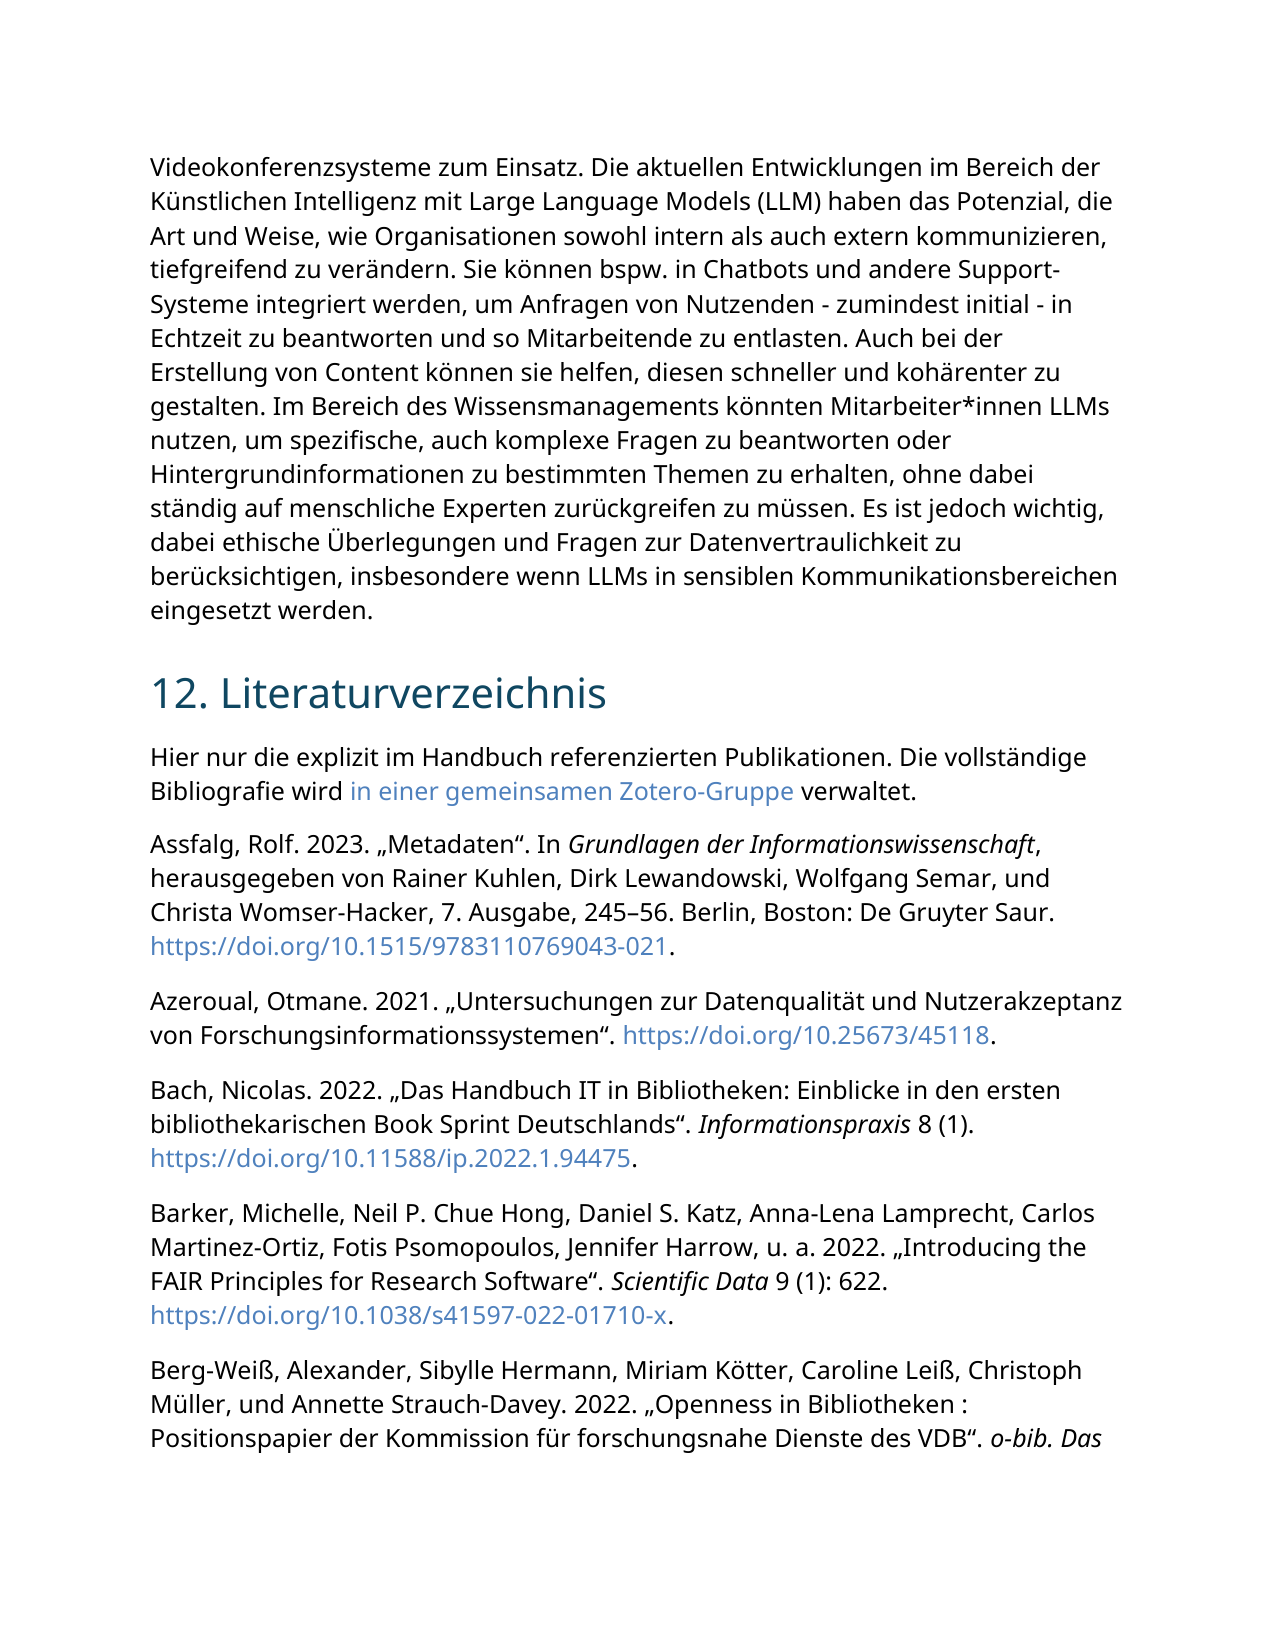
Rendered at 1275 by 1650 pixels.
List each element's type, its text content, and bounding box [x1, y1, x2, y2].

text Barker, Michelle, Neil P. Chue Hong, Daniel S. Katz, Anna-Lena Lamprecht, Carlos Martinez-Ortiz, Fotis Psomopoulos, Jennifer Harrow, u. a. 2022. „Introducing the FAIR Principles for Research Software“. Scientific Data 9 (1): 622. https://doi.org/10.1038/s41597-022-01710-x. [150, 1196, 1125, 1332]
text Hier nur die explizit im Handbuch referenzierten Publikationen. Die vollständige Bibliografie wird in einer gemeinsamen Zotero-Gruppe verwaltet. [150, 740, 1125, 808]
text Bach, Nicolas. 2022. „Das Handbuch IT in Bibliotheken: Einblicke in den ersten bibliothekarischen Book Sprint Deutschlands“. Informationspraxis 8 (1). https://doi.org/10.11588/ip.2022.1.94475. [150, 1073, 1125, 1175]
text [150, 1353, 1125, 1455]
subtitle 12. Literaturverzeichnis [150, 664, 1125, 721]
text Azeroual, Otmane. 2021. „Untersuchungen zur Datenqualität und Nutzerakzeptanz von Forschungsinformationssystemen“. https://doi.org/10.25673/45118. [150, 984, 1125, 1052]
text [150, 150, 1125, 627]
text Assfalg, Rolf. 2023. „Metadaten“. In Grundlagen der Informationswissenschaft, herausgegeben von Rainer Kuhlen, Dirk Lewandowski, Wolfgang Semar, und Christa Womser-Hacker, 7. Ausgabe, 245–56. Berlin, Boston: De Gruyter Saur. https://doi.org/10.1515/9783110769043-021. [150, 827, 1125, 963]
